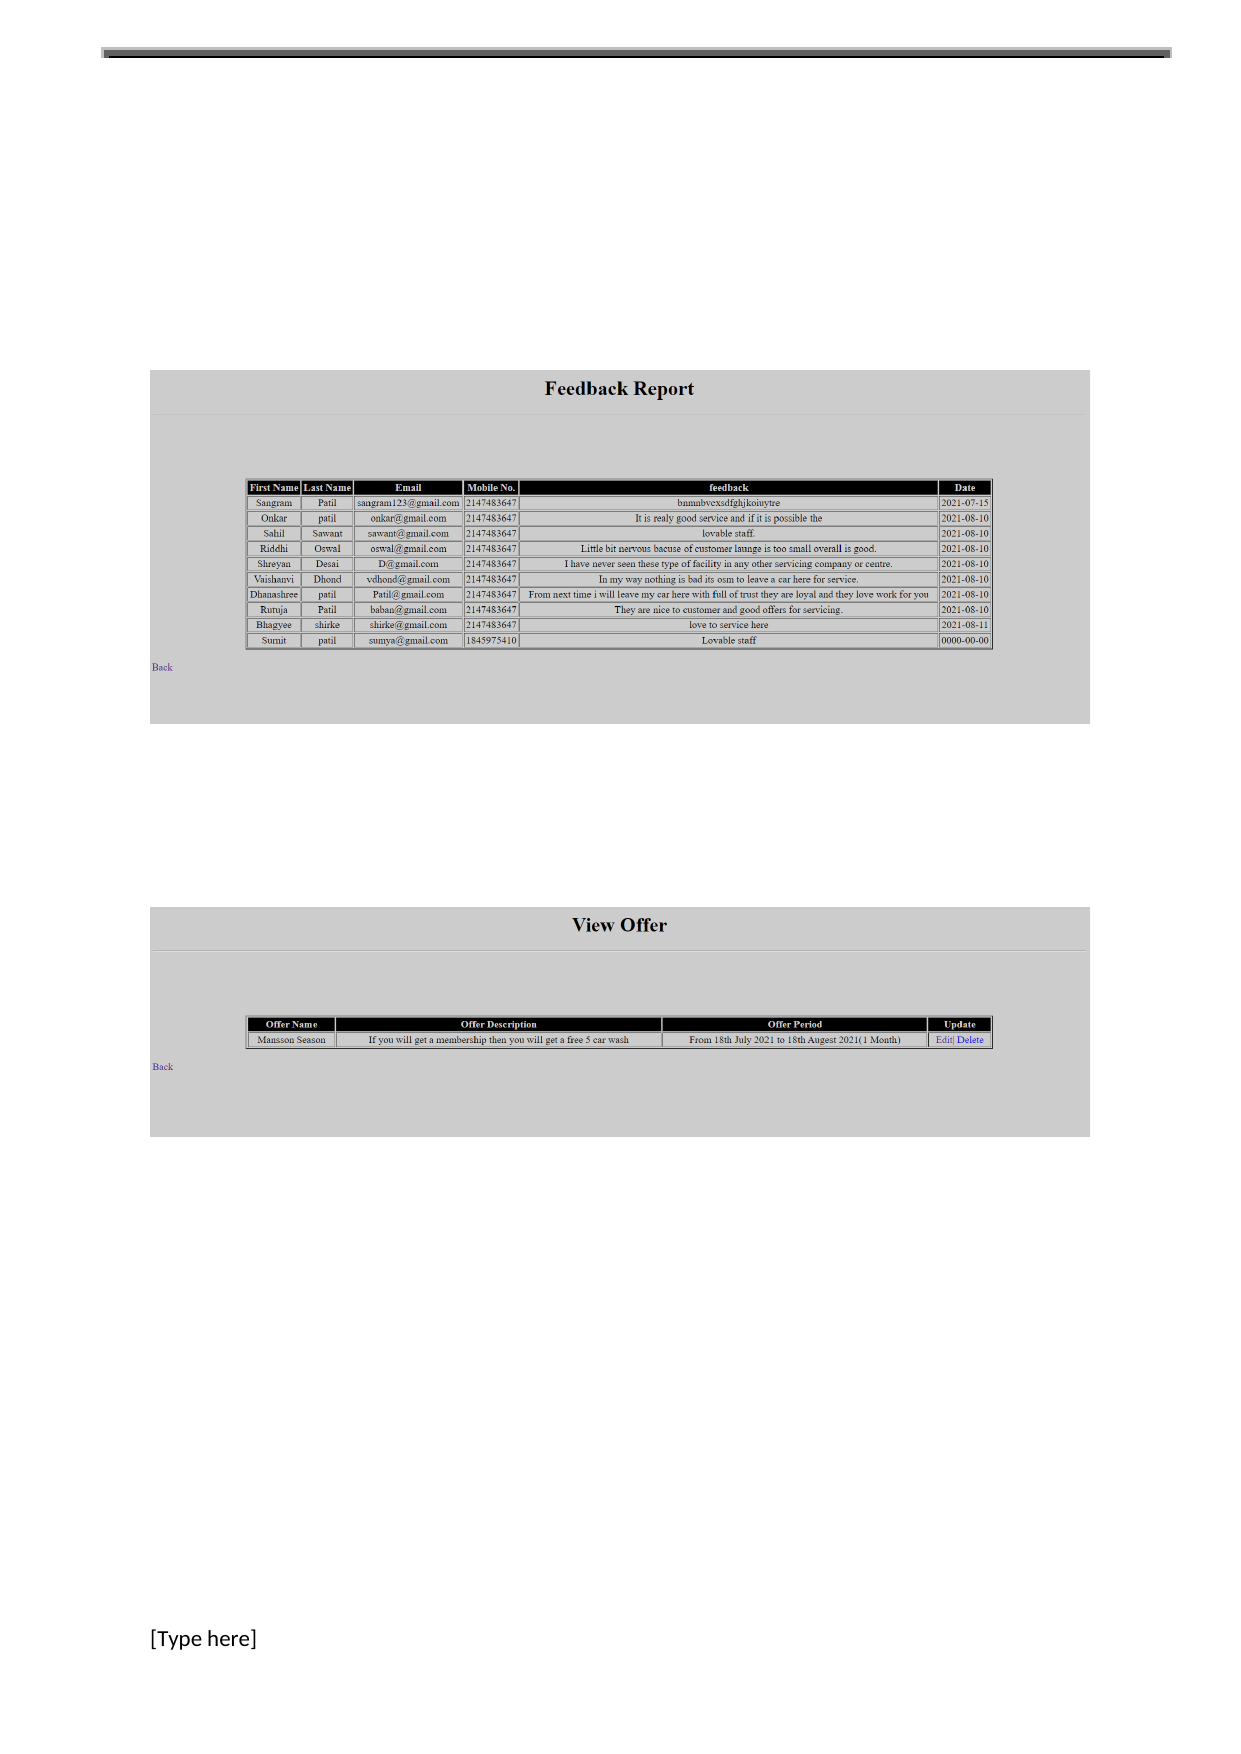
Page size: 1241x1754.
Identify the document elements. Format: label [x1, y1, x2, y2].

picture [150, 370, 1091, 724]
picture [150, 907, 1091, 1137]
